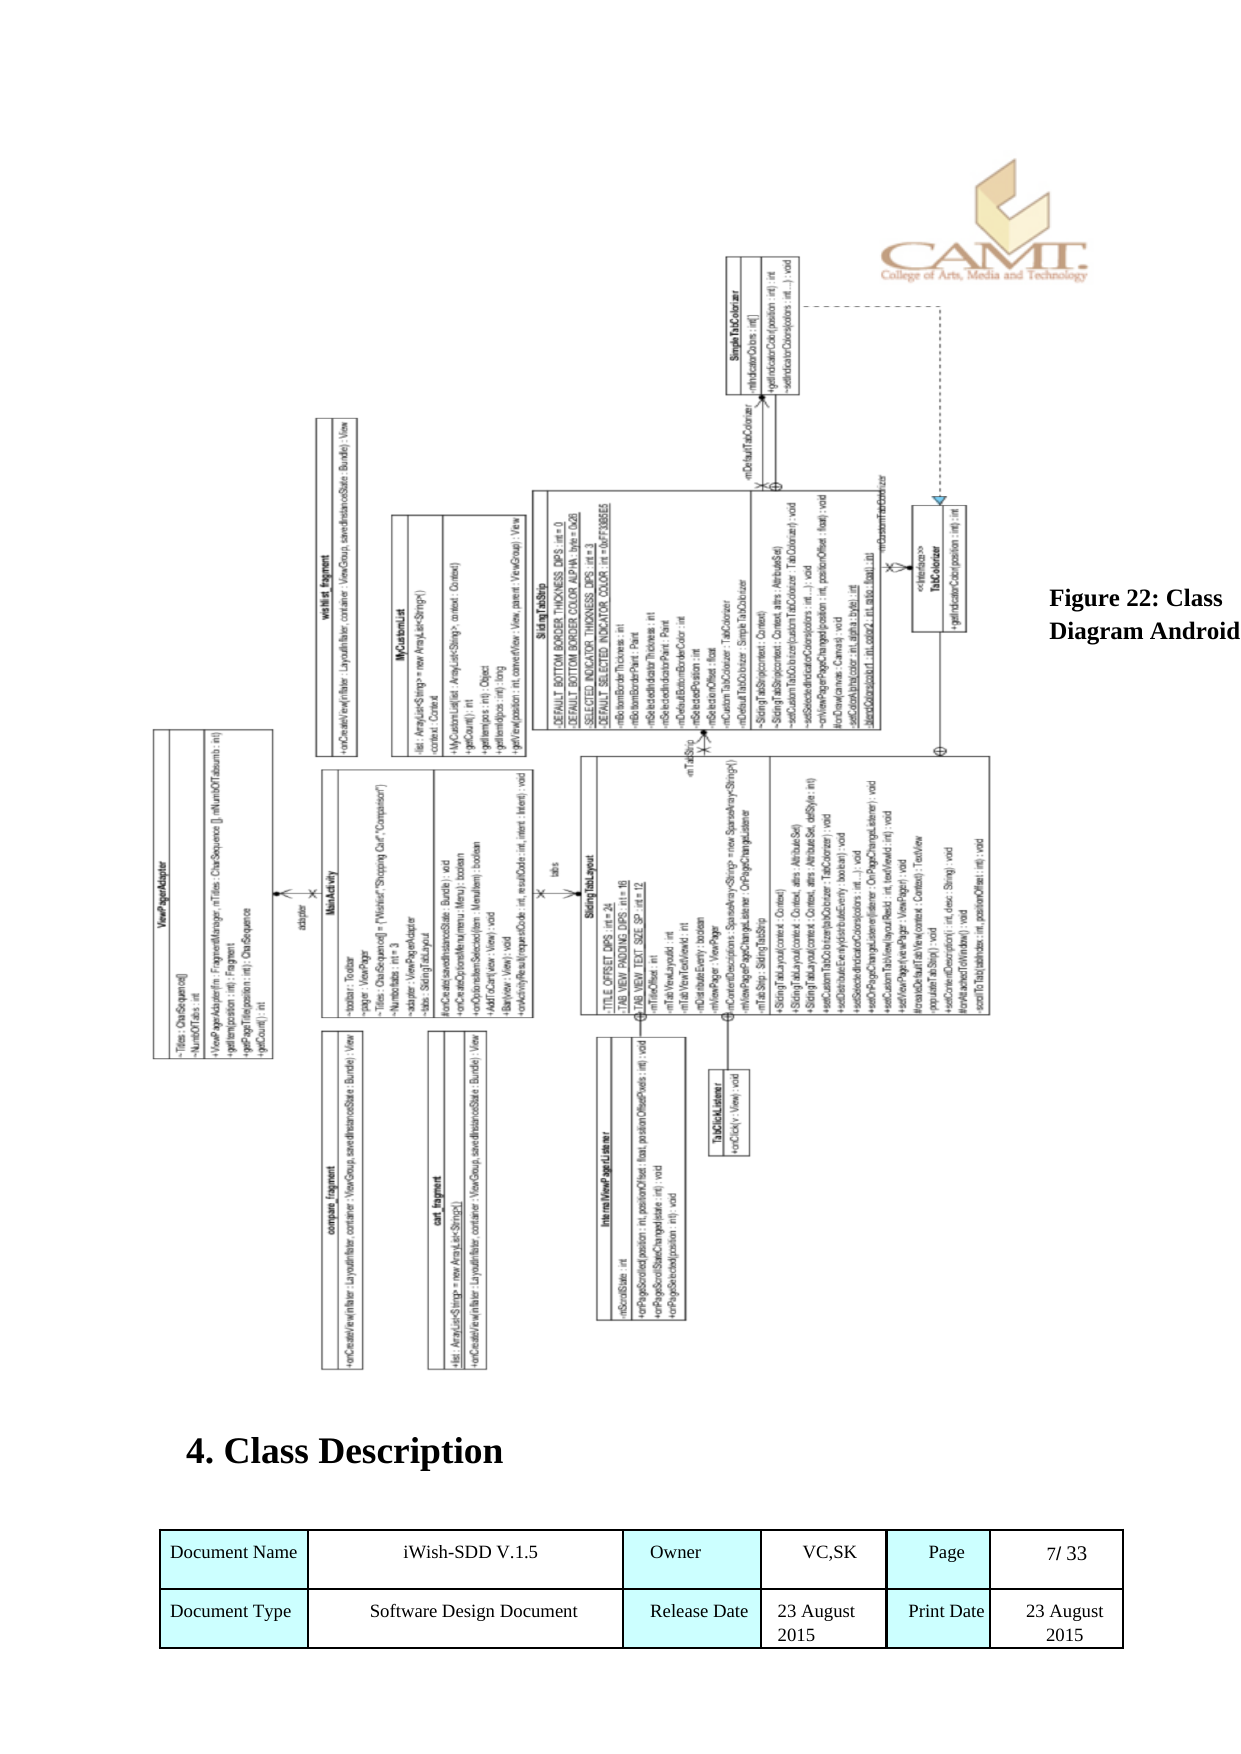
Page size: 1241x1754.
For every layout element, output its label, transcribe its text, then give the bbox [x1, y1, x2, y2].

list Class Description [186, 1429, 1093, 1472]
picture [150, 150, 1094, 1388]
